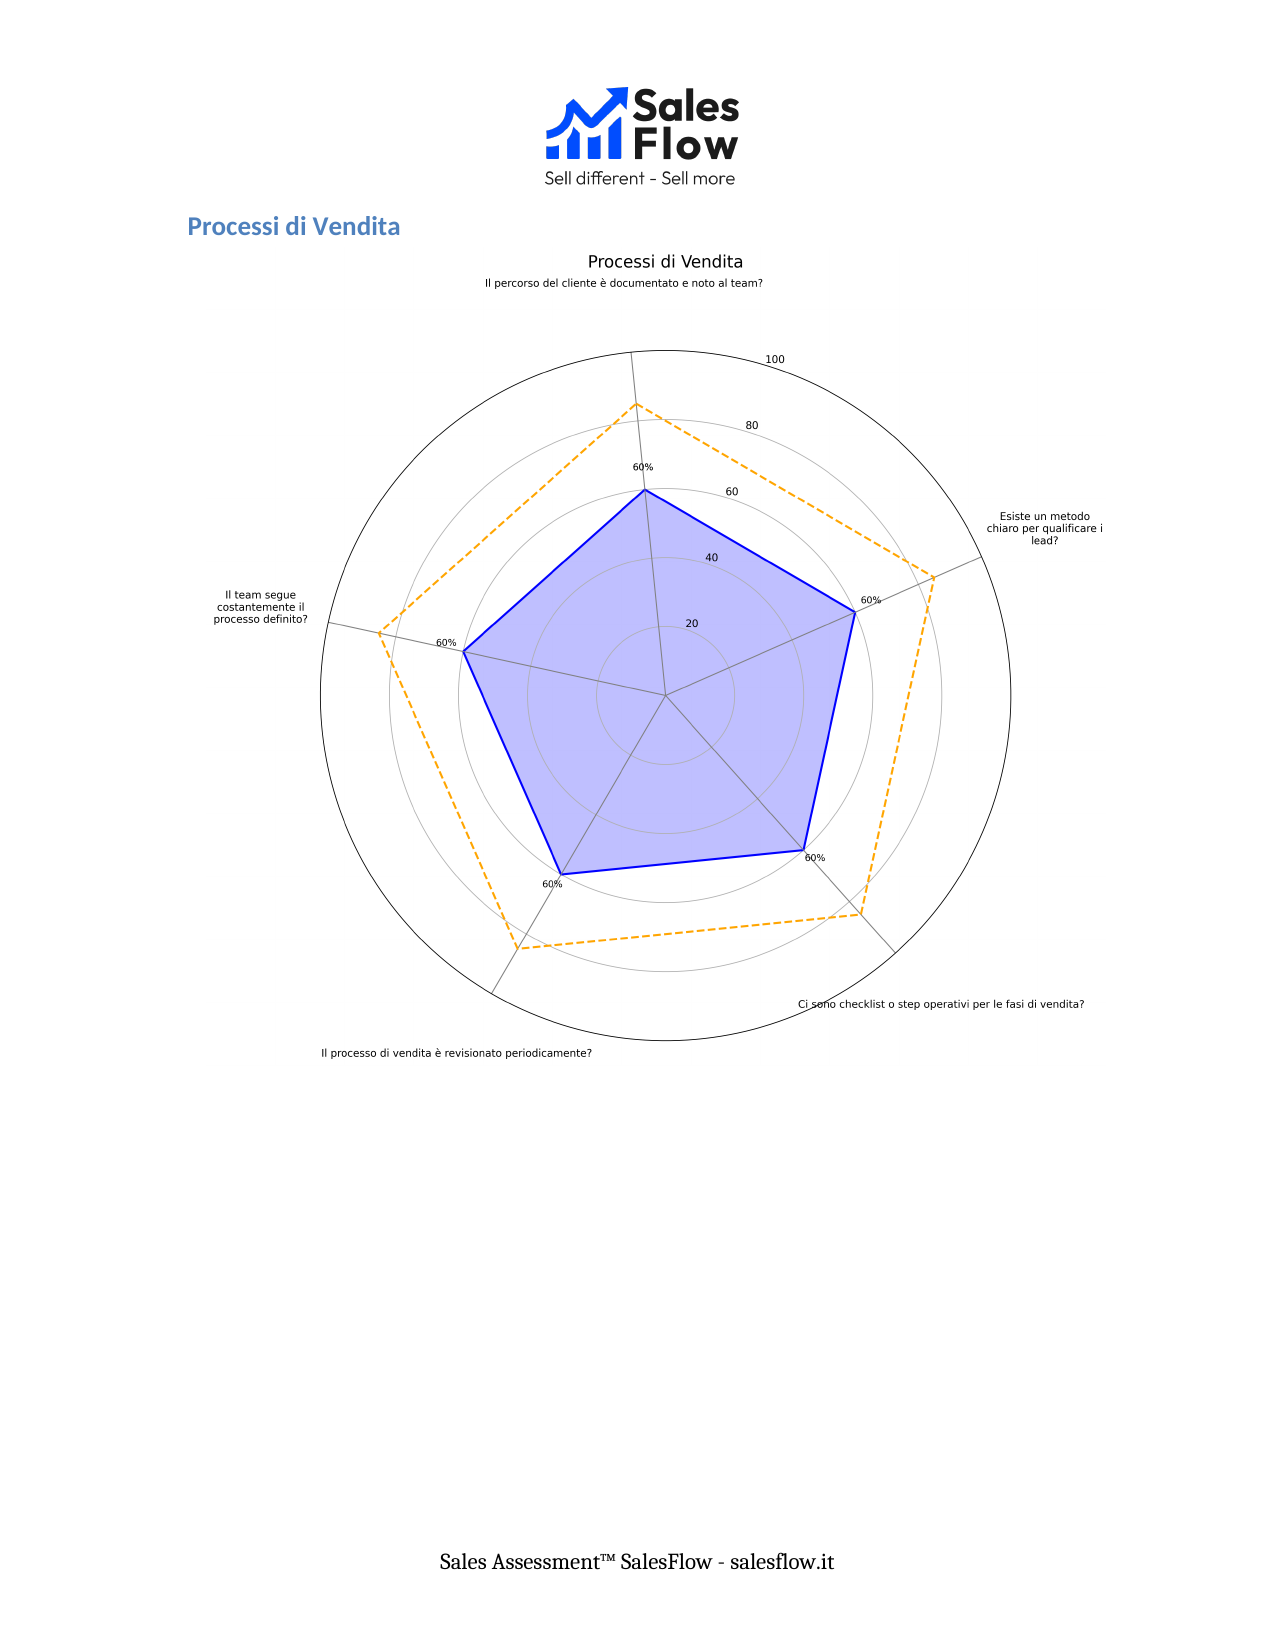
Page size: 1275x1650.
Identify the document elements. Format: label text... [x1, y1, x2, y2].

picture [206, 247, 1107, 1066]
picture [525, 75, 750, 189]
subtitle Processi di Vendita [187, 209, 1087, 242]
